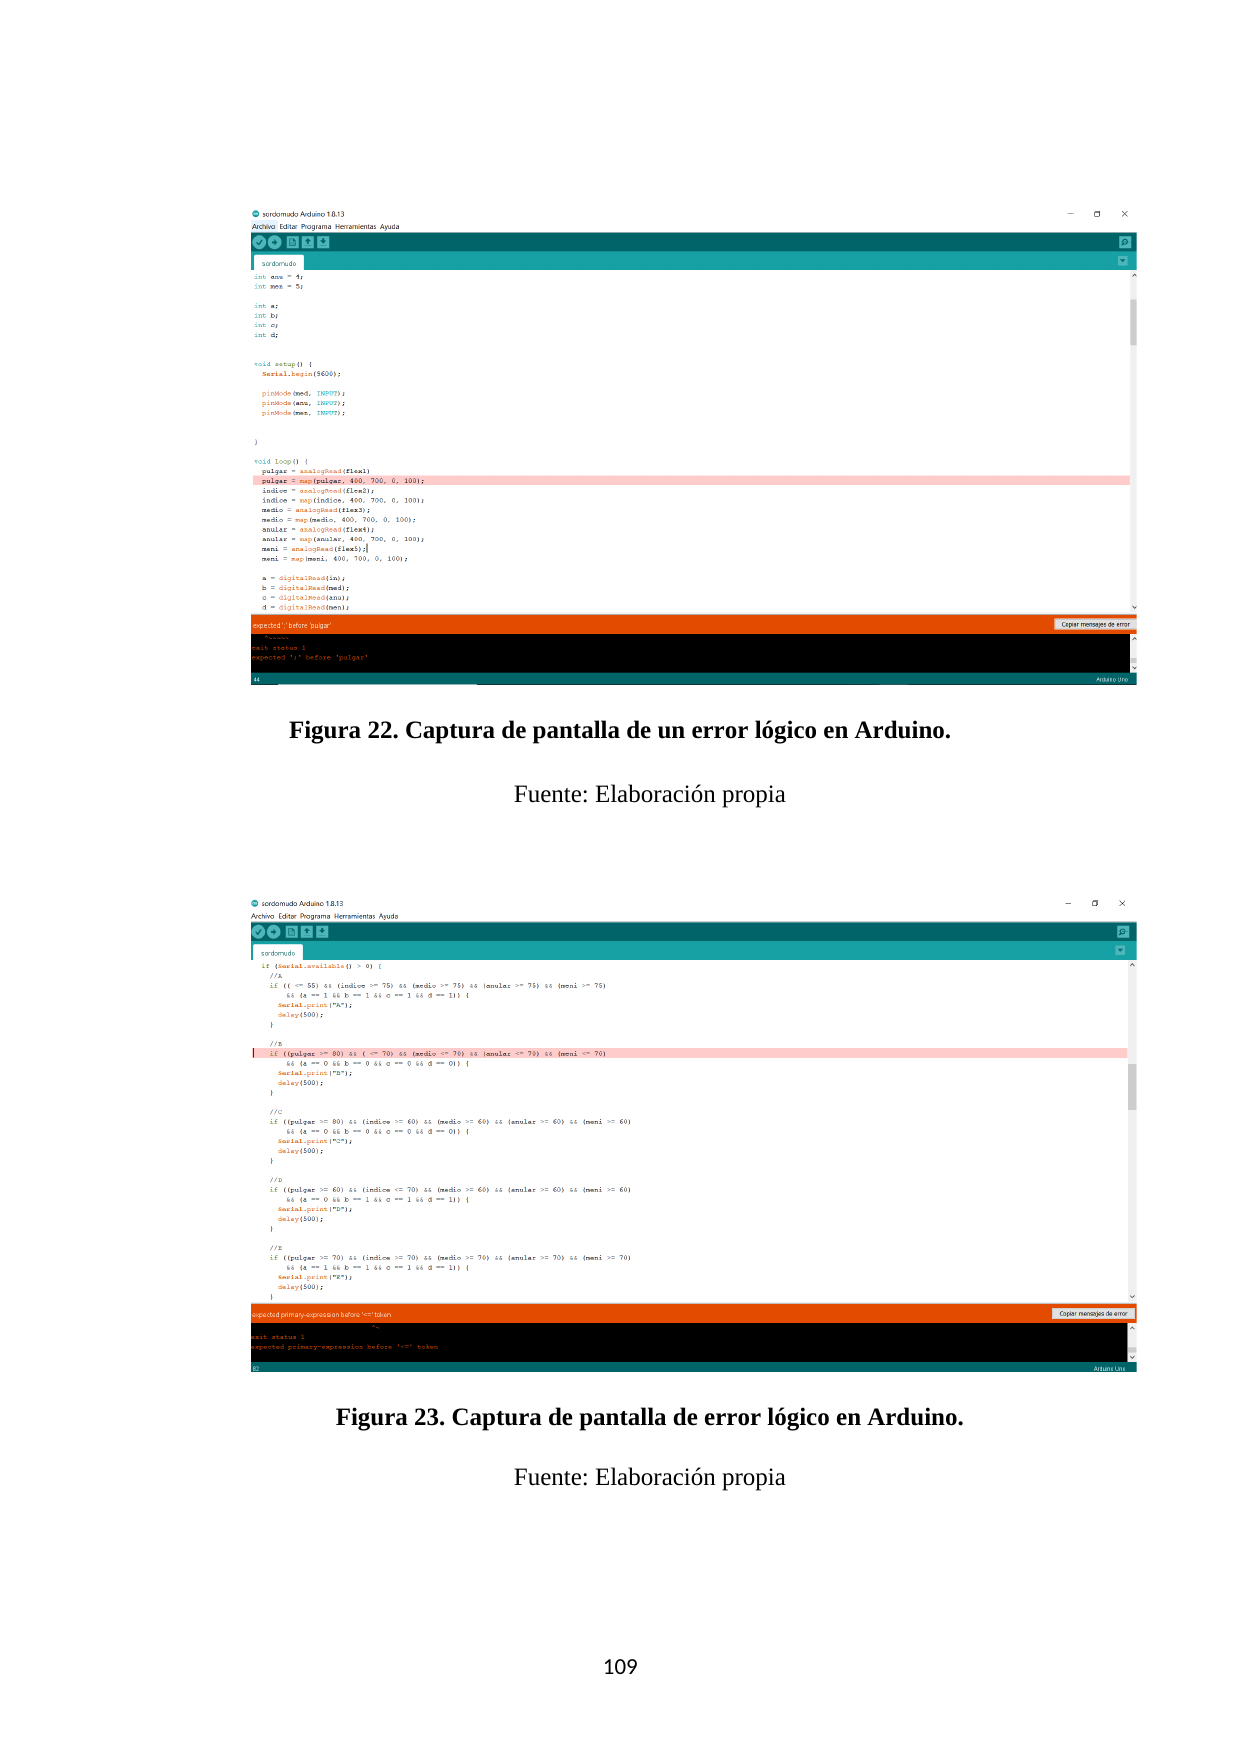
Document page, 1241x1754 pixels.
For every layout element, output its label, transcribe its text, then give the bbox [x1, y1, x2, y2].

text Figura 22. Captura de pantalla de un error lógico en Arduino. [177, 715, 1063, 744]
text Fuente: Elaboración propia [236, 779, 1063, 808]
picture [251, 898, 1137, 1372]
text Figura 23. Captura de pantalla de error lógico en Arduino. [236, 1402, 1063, 1431]
text Fuente: Elaboración propia [236, 1462, 1063, 1491]
picture [251, 207, 1137, 685]
